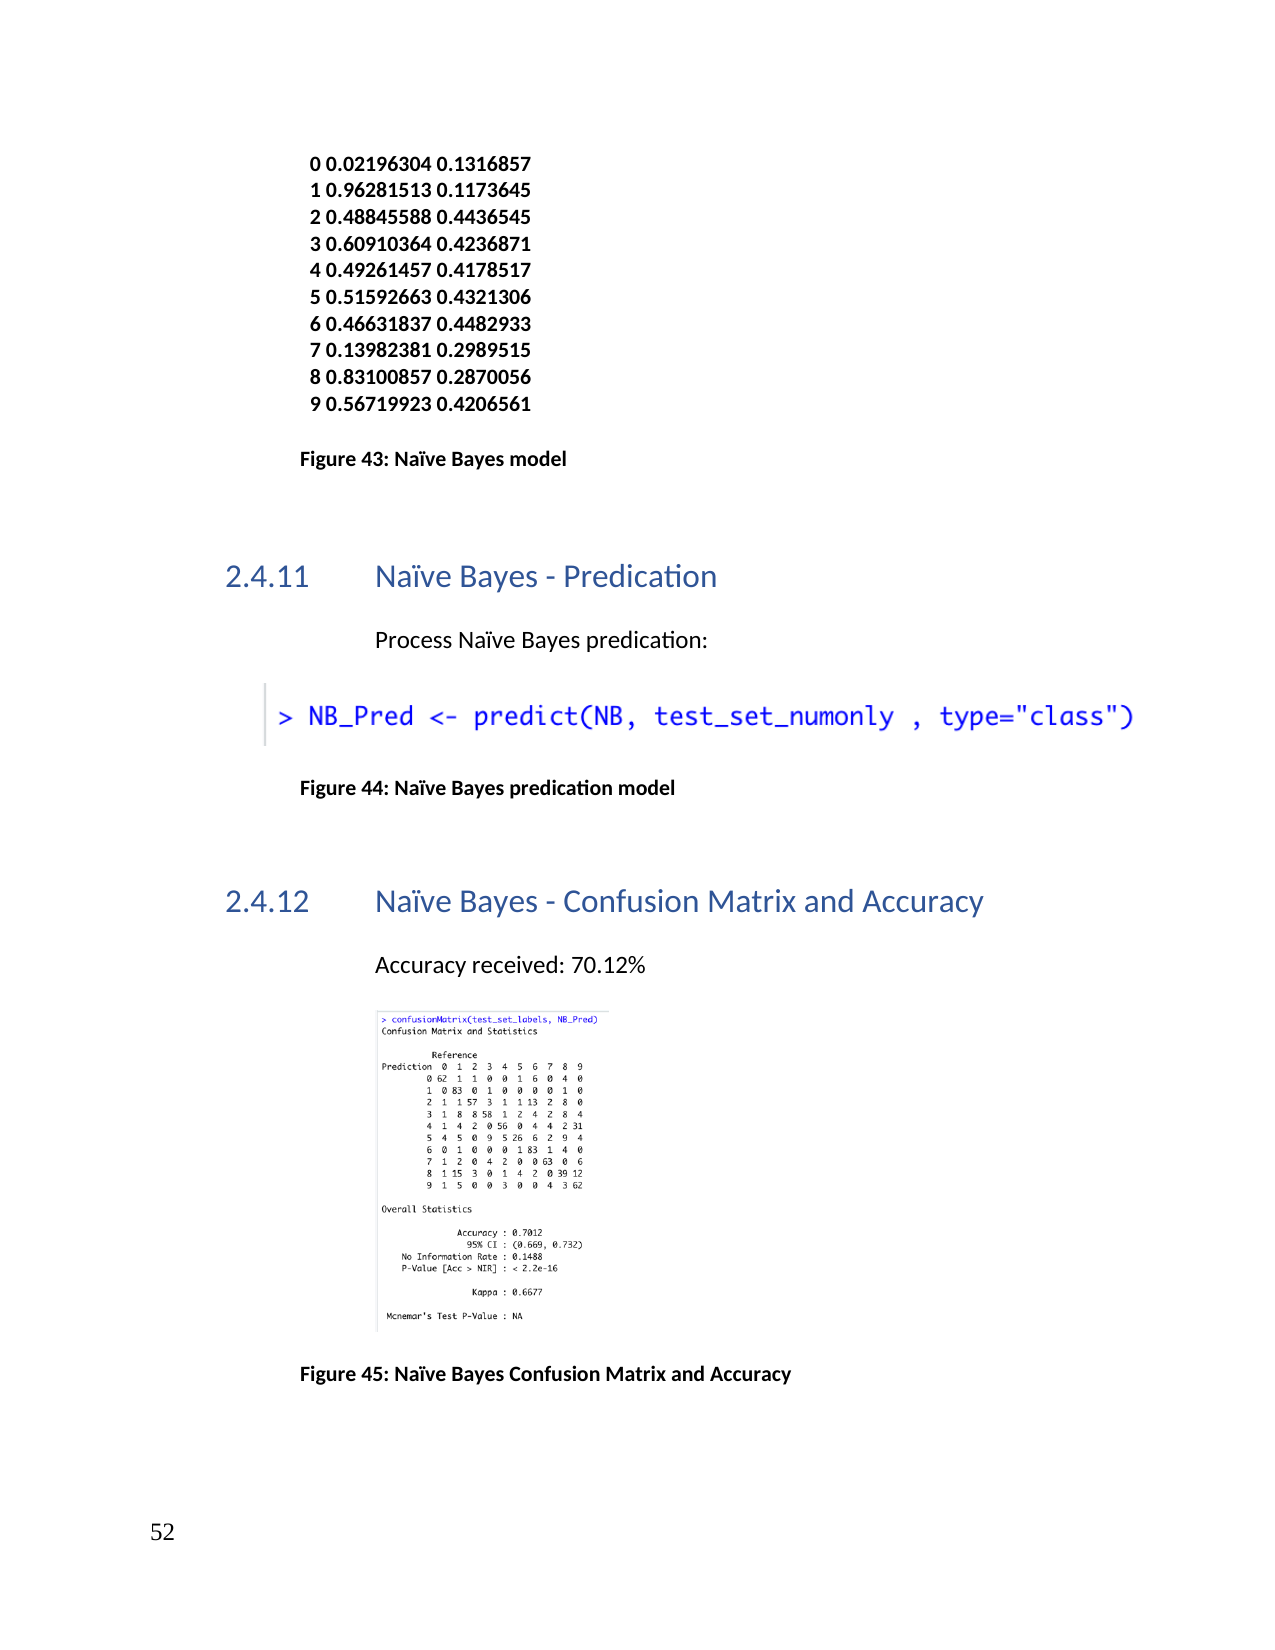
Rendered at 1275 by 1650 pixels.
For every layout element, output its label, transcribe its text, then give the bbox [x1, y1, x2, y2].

text 9 0.56719923 0.4206561 [300, 390, 1125, 417]
picture [262, 683, 1148, 746]
text 0 0.02196304 0.1316857 [300, 150, 1125, 177]
text 1 0.96281513 0.1173645 [300, 177, 1125, 203]
text Figure 43: Naïve Bayes model [300, 445, 1125, 472]
text Accuracy received: 70.12% [375, 949, 1125, 979]
text Process Naïve Bayes predication: [375, 624, 1125, 654]
text Figure 44: Naïve Bayes predication model [300, 774, 1125, 801]
text 5 0.51592663 0.4321306 [300, 283, 1125, 310]
text 7 0.13982381 0.2989515 [300, 337, 1125, 363]
text 4 0.49261457 0.4178517 [300, 257, 1125, 283]
text 3 0.60910364 0.4236871 [300, 230, 1125, 257]
text 2 0.48845588 0.4436545 [300, 203, 1125, 230]
text 6 0.46631837 0.4482933 [300, 310, 1125, 337]
subtitle Naïve Bayes - Confusion Matrix and Accuracy [225, 879, 1125, 920]
text Figure 45: Naïve Bayes Confusion Matrix and Accuracy [300, 1361, 1125, 1387]
picture [375, 1010, 609, 1332]
text 8 0.83100857 0.2870056 [300, 363, 1125, 390]
subtitle Naïve Bayes - Predication [225, 554, 1125, 595]
